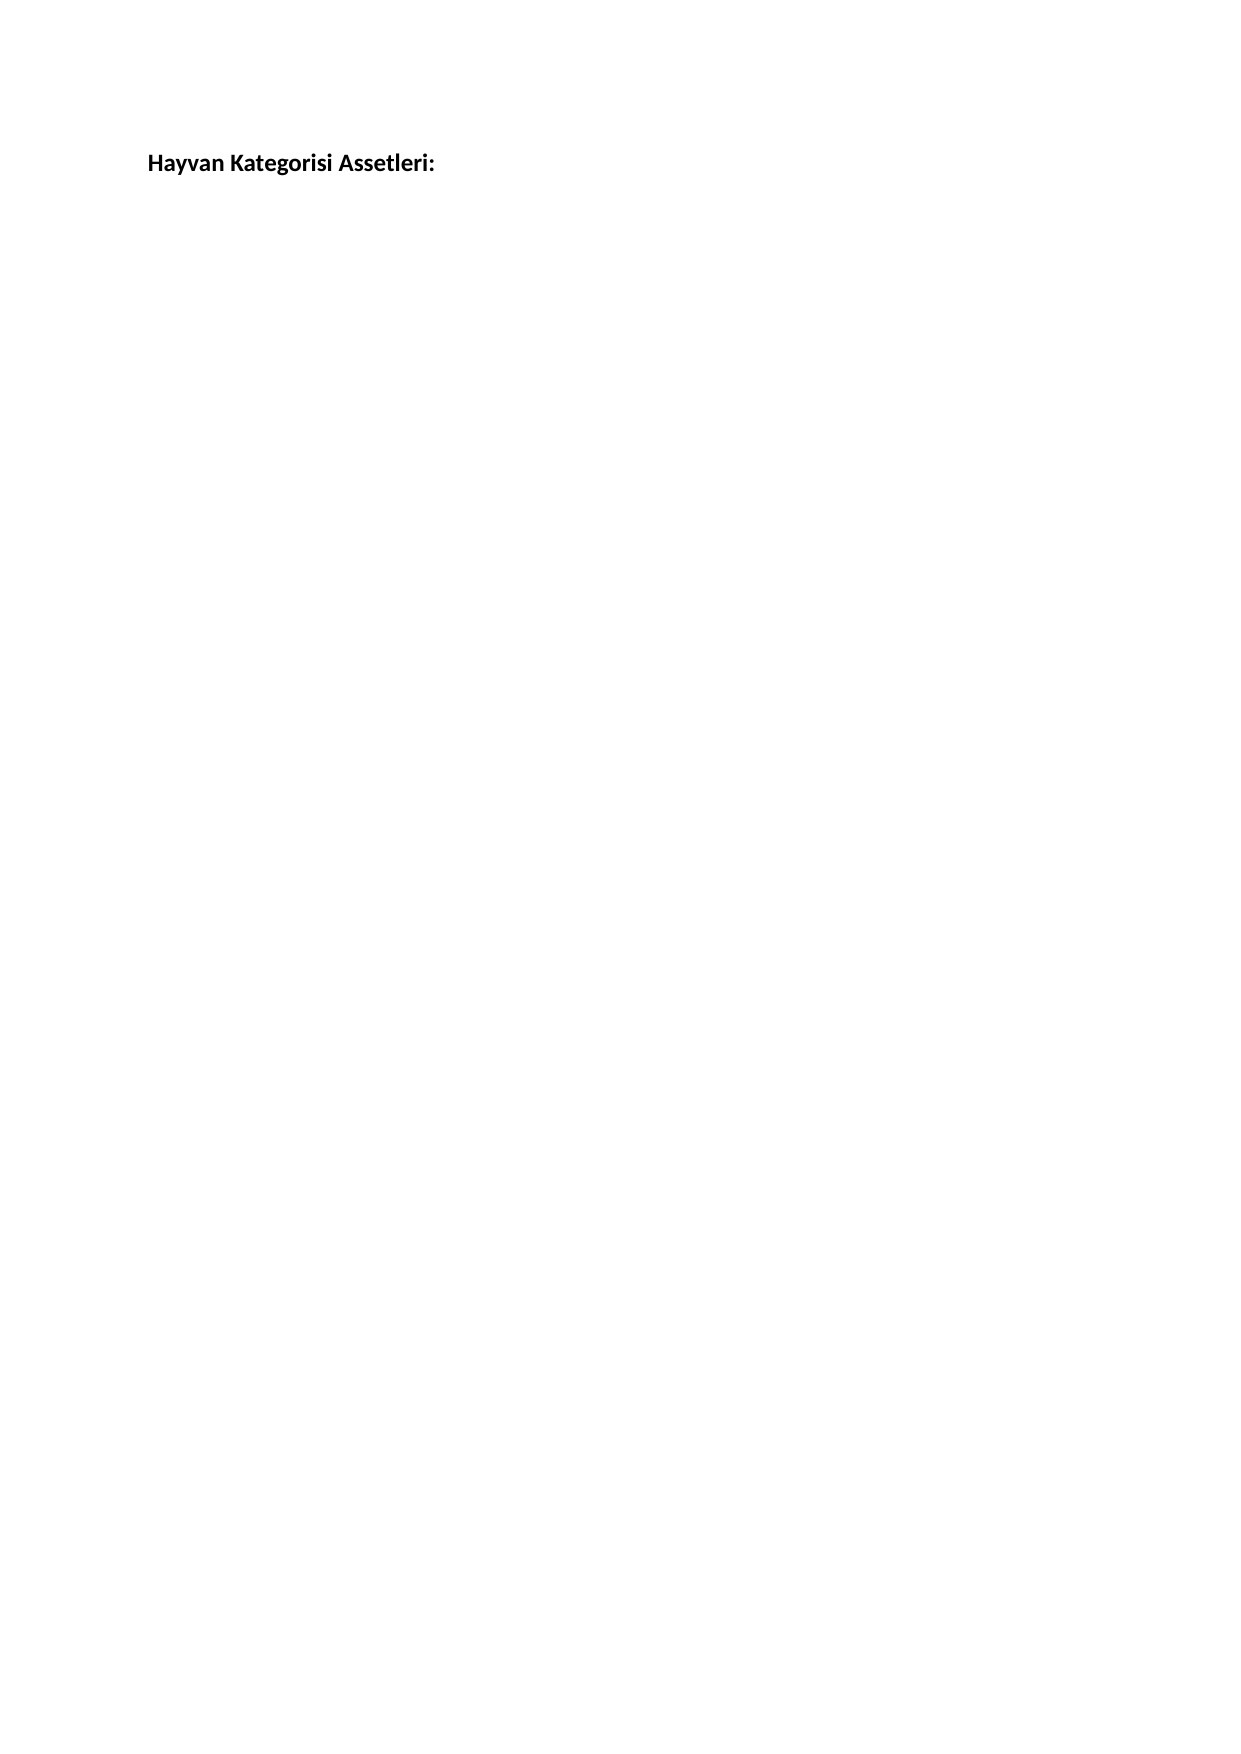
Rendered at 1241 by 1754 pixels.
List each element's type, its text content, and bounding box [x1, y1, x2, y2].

text Hayvan Kategorisi Assetleri: [148, 148, 1093, 178]
